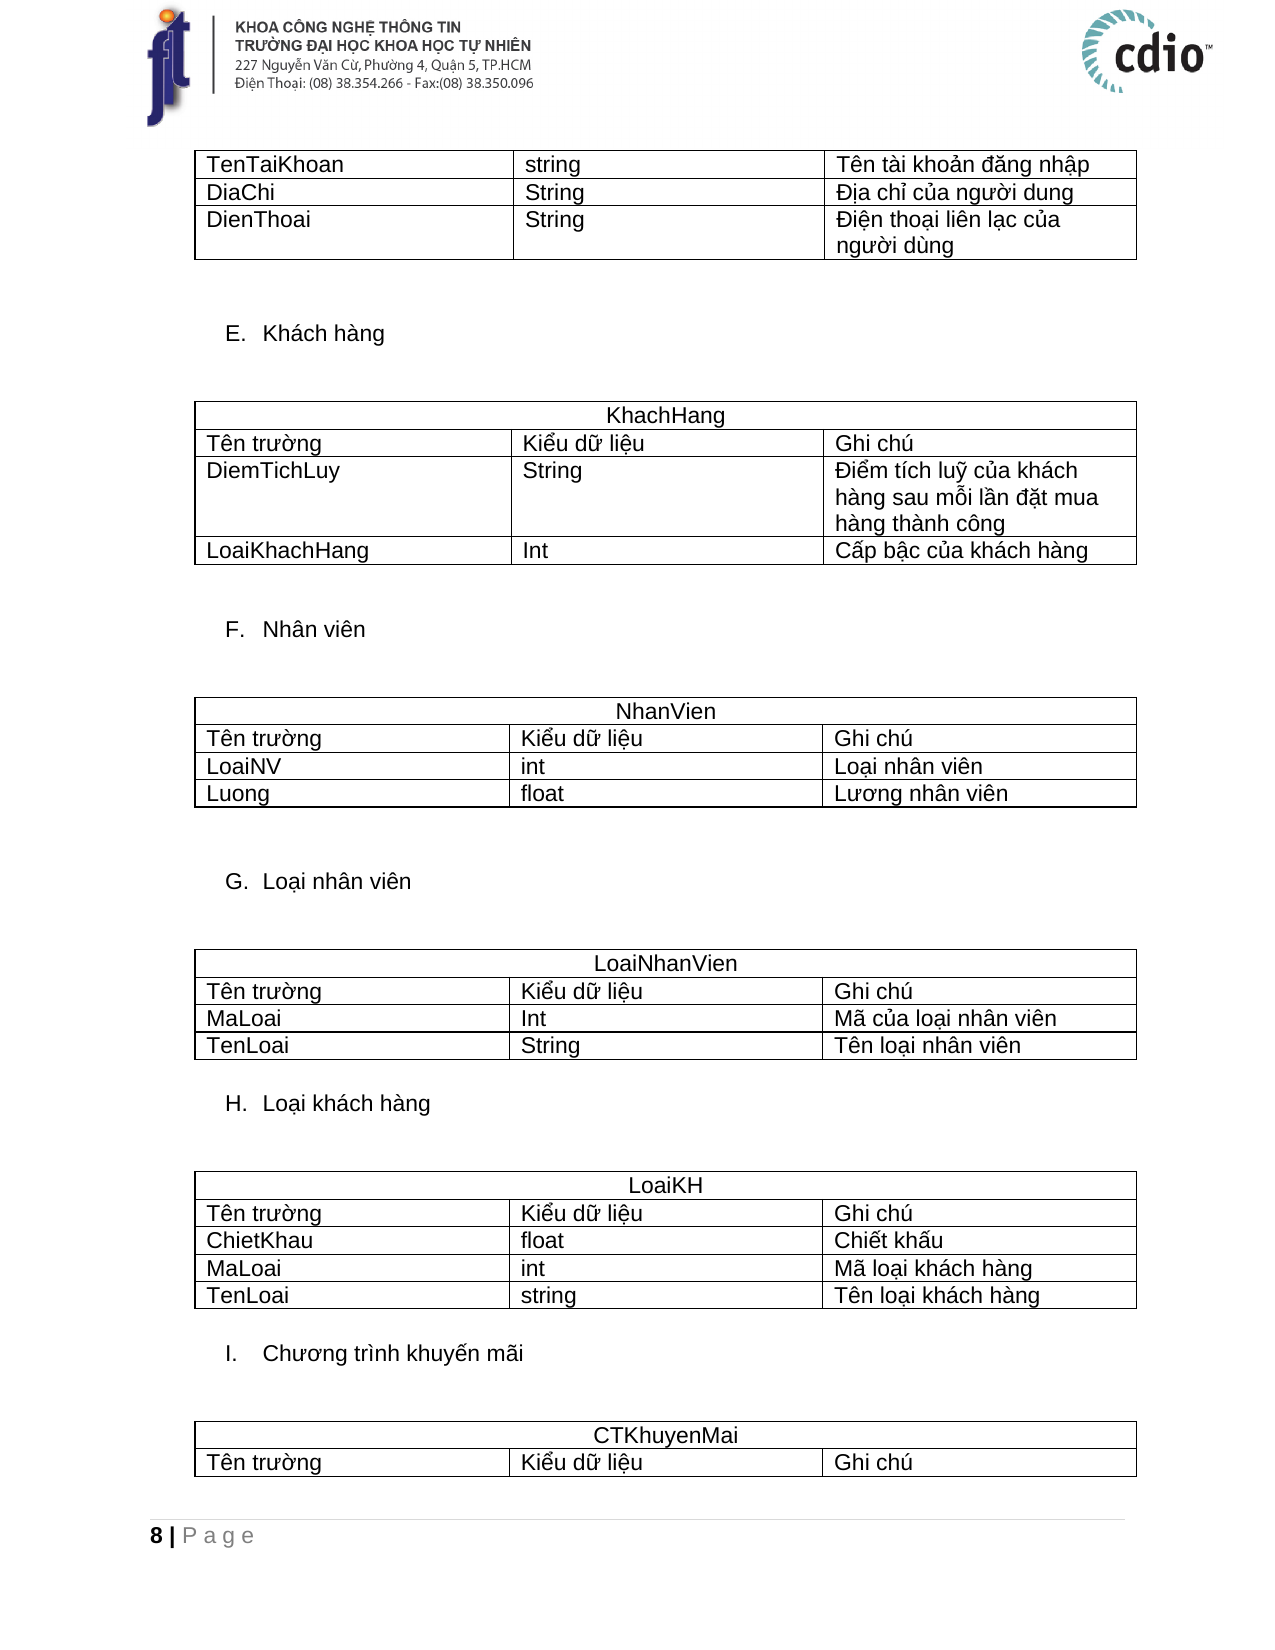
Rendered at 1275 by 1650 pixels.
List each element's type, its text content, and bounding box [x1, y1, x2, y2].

picture [125, 0, 1224, 149]
table_cell Lương nhân viên [823, 780, 1136, 806]
list Nhân viên [225, 616, 1125, 642]
table_cell Kiểu dữ liệu [510, 1449, 822, 1476]
table_cell Tên trường [196, 430, 511, 456]
table_cell float [510, 780, 822, 806]
table_cell Điểm tích luỹ của khách hàng sau mỗi lần đặt mua hàng thành công [824, 457, 1136, 536]
table_cell String [512, 457, 823, 536]
table_cell int [510, 753, 822, 779]
table_cell float [510, 1227, 822, 1253]
table_cell Tên trường [196, 1200, 509, 1226]
list Chương trình khuyến mãi [225, 1339, 1125, 1366]
table_cell String [510, 1033, 822, 1059]
table_cell Ghi chú [823, 725, 1136, 752]
table_cell Tên tài khoản đăng nhập [825, 151, 1136, 177]
table_cell Tên trường [196, 725, 509, 752]
table_cell Int [510, 1005, 822, 1031]
table_cell Kiểu dữ liệu [510, 725, 822, 752]
table_header CTKhuyenMai [196, 1422, 1136, 1448]
table_cell DiemTichLuy [196, 457, 511, 536]
table_cell MaLoai [196, 1005, 509, 1031]
table_cell MaLoai [196, 1255, 509, 1281]
table_header LoaiKH [196, 1172, 1136, 1199]
table_cell Ghi chú [823, 1449, 1136, 1476]
table_cell Địa chỉ của người dung [825, 179, 1136, 205]
table_cell Tên loại nhân viên [823, 1033, 1136, 1059]
table_cell Điện thoại liên lạc của người dùng [825, 206, 1136, 258]
table_cell LoaiNV [196, 753, 509, 779]
table_cell Luong [196, 780, 509, 806]
list Loại khách hàng [225, 1090, 1125, 1116]
table_cell string [514, 151, 824, 177]
table_cell Ghi chú [823, 978, 1136, 1004]
table_cell Tên trường [196, 1449, 509, 1476]
table_cell Tên loại khách hàng [823, 1282, 1136, 1308]
table_cell Ghi chú [824, 430, 1136, 456]
table_cell Mã loại khách hàng [823, 1255, 1136, 1281]
table_header LoaiNhanVien [196, 950, 1136, 977]
table_header KhachHang [196, 402, 1136, 429]
table_cell Tên trường [196, 978, 509, 1004]
table_cell string [510, 1282, 822, 1308]
table_cell Loại nhân viên [823, 753, 1136, 779]
table_cell Int [512, 537, 823, 563]
table_cell DiaChi [196, 179, 513, 205]
table_cell TenTaiKhoan [196, 151, 513, 177]
table_cell Kiểu dữ liệu [510, 1200, 822, 1226]
list Khách hàng [225, 320, 1125, 346]
table_cell DienThoai [196, 206, 513, 258]
table_cell Chiết khấu [823, 1227, 1136, 1253]
table_cell Ghi chú [823, 1200, 1136, 1226]
table_cell Kiểu dữ liệu [510, 978, 822, 1004]
table_cell String [514, 179, 824, 205]
table_cell TenLoai [196, 1282, 509, 1308]
table_cell Kiểu dữ liệu [512, 430, 823, 456]
list Loại nhân viên [225, 868, 1125, 894]
table_cell TenLoai [196, 1033, 509, 1059]
table_cell String [514, 206, 824, 258]
table_cell ChietKhau [196, 1227, 509, 1253]
table_cell Cấp bậc của khách hàng [824, 537, 1136, 563]
table_header NhanVien [196, 698, 1136, 724]
table_cell Mã của loại nhân viên [823, 1005, 1136, 1031]
table_cell LoaiKhachHang [196, 537, 511, 563]
table_cell int [510, 1255, 822, 1281]
